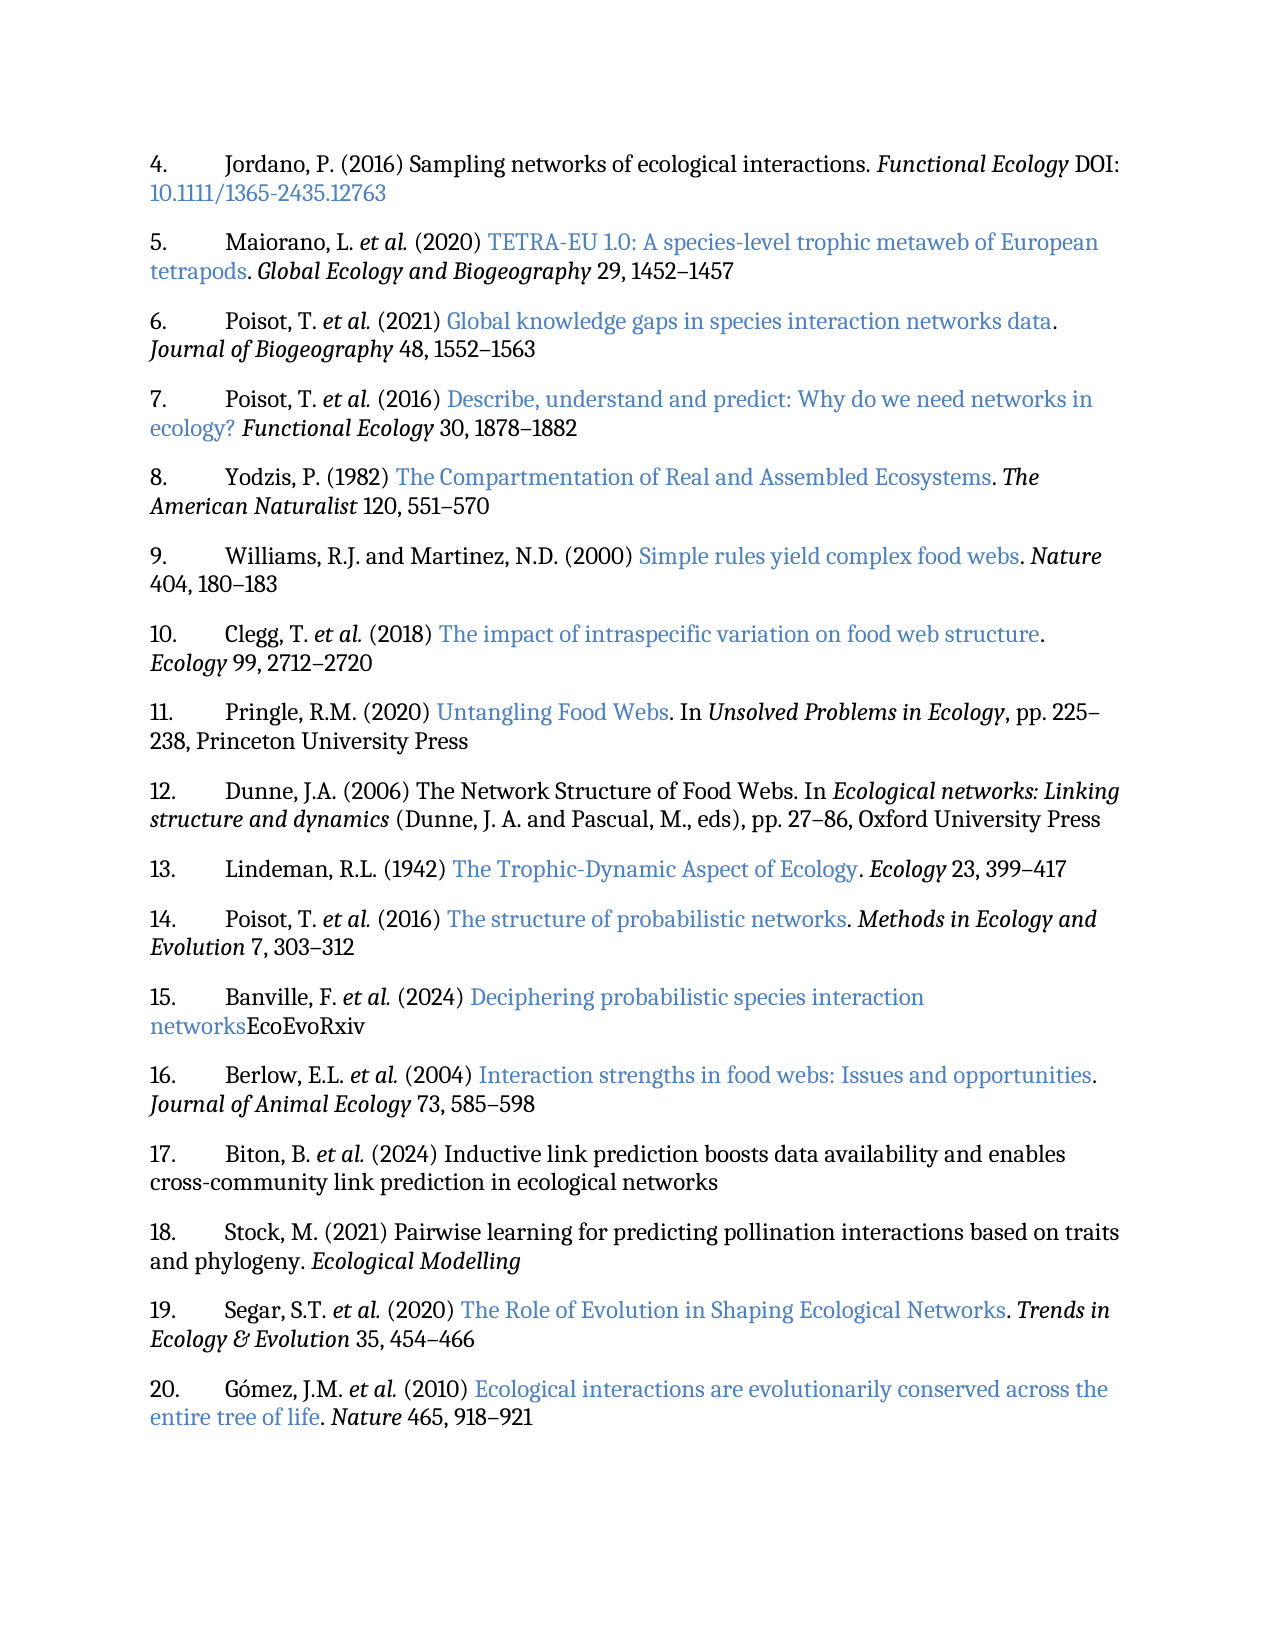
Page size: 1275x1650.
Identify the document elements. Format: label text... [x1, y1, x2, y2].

text 4. Jordano, P. (2016) Sampling networks of ecological interactions. Functional Ecology DOI: 10.1111/1365-2435.12763 [150, 150, 1125, 207]
text 15. Banville, F. et al. (2024) Deciphering probabilistic species interaction networksEcoEvoRxiv [150, 983, 1125, 1040]
text 10. Clegg, T. et al. (2018) The impact of intraspecific variation on food web structure. Ecology 99, 2712–2720 [150, 620, 1125, 677]
text 12. Dunne, J.A. (2006) The Network Structure of Food Webs. In Ecological networks: Linking structure and dynamics (Dunne, J. A. and Pascual, M., eds), pp. 27–86, Oxford University Press [150, 777, 1125, 834]
text 5. Maiorano, L. et al. (2020) TETRA-EU 1.0: A species-level trophic metaweb of European tetrapods. Global Ecology and Biogeography 29, 1452–1457 [150, 228, 1125, 286]
text 6. Poisot, T. et al. (2021) Global knowledge gaps in species interaction networks data. Journal of Biogeography 48, 1552–1563 [150, 307, 1125, 364]
text 17. Biton, B. et al. (2024) Inductive link prediction boosts data availability and enables cross-community link prediction in ecological networks [150, 1139, 1125, 1197]
text 18. Stock, M. (2021) Pairwise learning for predicting pollination interactions based on traits and phylogeny. Ecological Modelling [150, 1218, 1125, 1275]
text 7. Poisot, T. et al. (2016) Describe, understand and predict: Why do we need networks in ecology? Functional Ecology 30, 1878–1882 [150, 385, 1125, 442]
text 20. Gómez, J.M. et al. (2010) Ecological interactions are evolutionarily conserved across the entire tree of life. Nature 465, 918–921 [150, 1374, 1125, 1432]
text 14. Poisot, T. et al. (2016) The structure of probabilistic networks. Methods in Ecology and Evolution 7, 303–312 [150, 904, 1125, 962]
text 16. Berlow, E.L. et al. (2004) Interaction strengths in food webs: Issues and opportunities. Journal of Animal Ecology 73, 585–598 [150, 1061, 1125, 1119]
text 13. Lindeman, R.L. (1942) The Trophic-Dynamic Aspect of Ecology. Ecology 23, 399–417 [150, 855, 1125, 884]
text 8. Yodzis, P. (1982) The Compartmentation of Real and Assembled Ecosystems. The American Naturalist 120, 551–570 [150, 463, 1125, 521]
text 11. Pringle, R.M. (2020) Untangling Food Webs. In Unsolved Problems in Ecology, pp. 225–238, Princeton University Press [150, 698, 1125, 756]
text 9. Williams, R.J. and Martinez, N.D. (2000) Simple rules yield complex food webs. Nature 404, 180–183 [150, 542, 1125, 599]
text 19. Segar, S.T. et al. (2020) The Role of Evolution in Shaping Ecological Networks. Trends in Ecology & Evolution 35, 454–466 [150, 1296, 1125, 1354]
